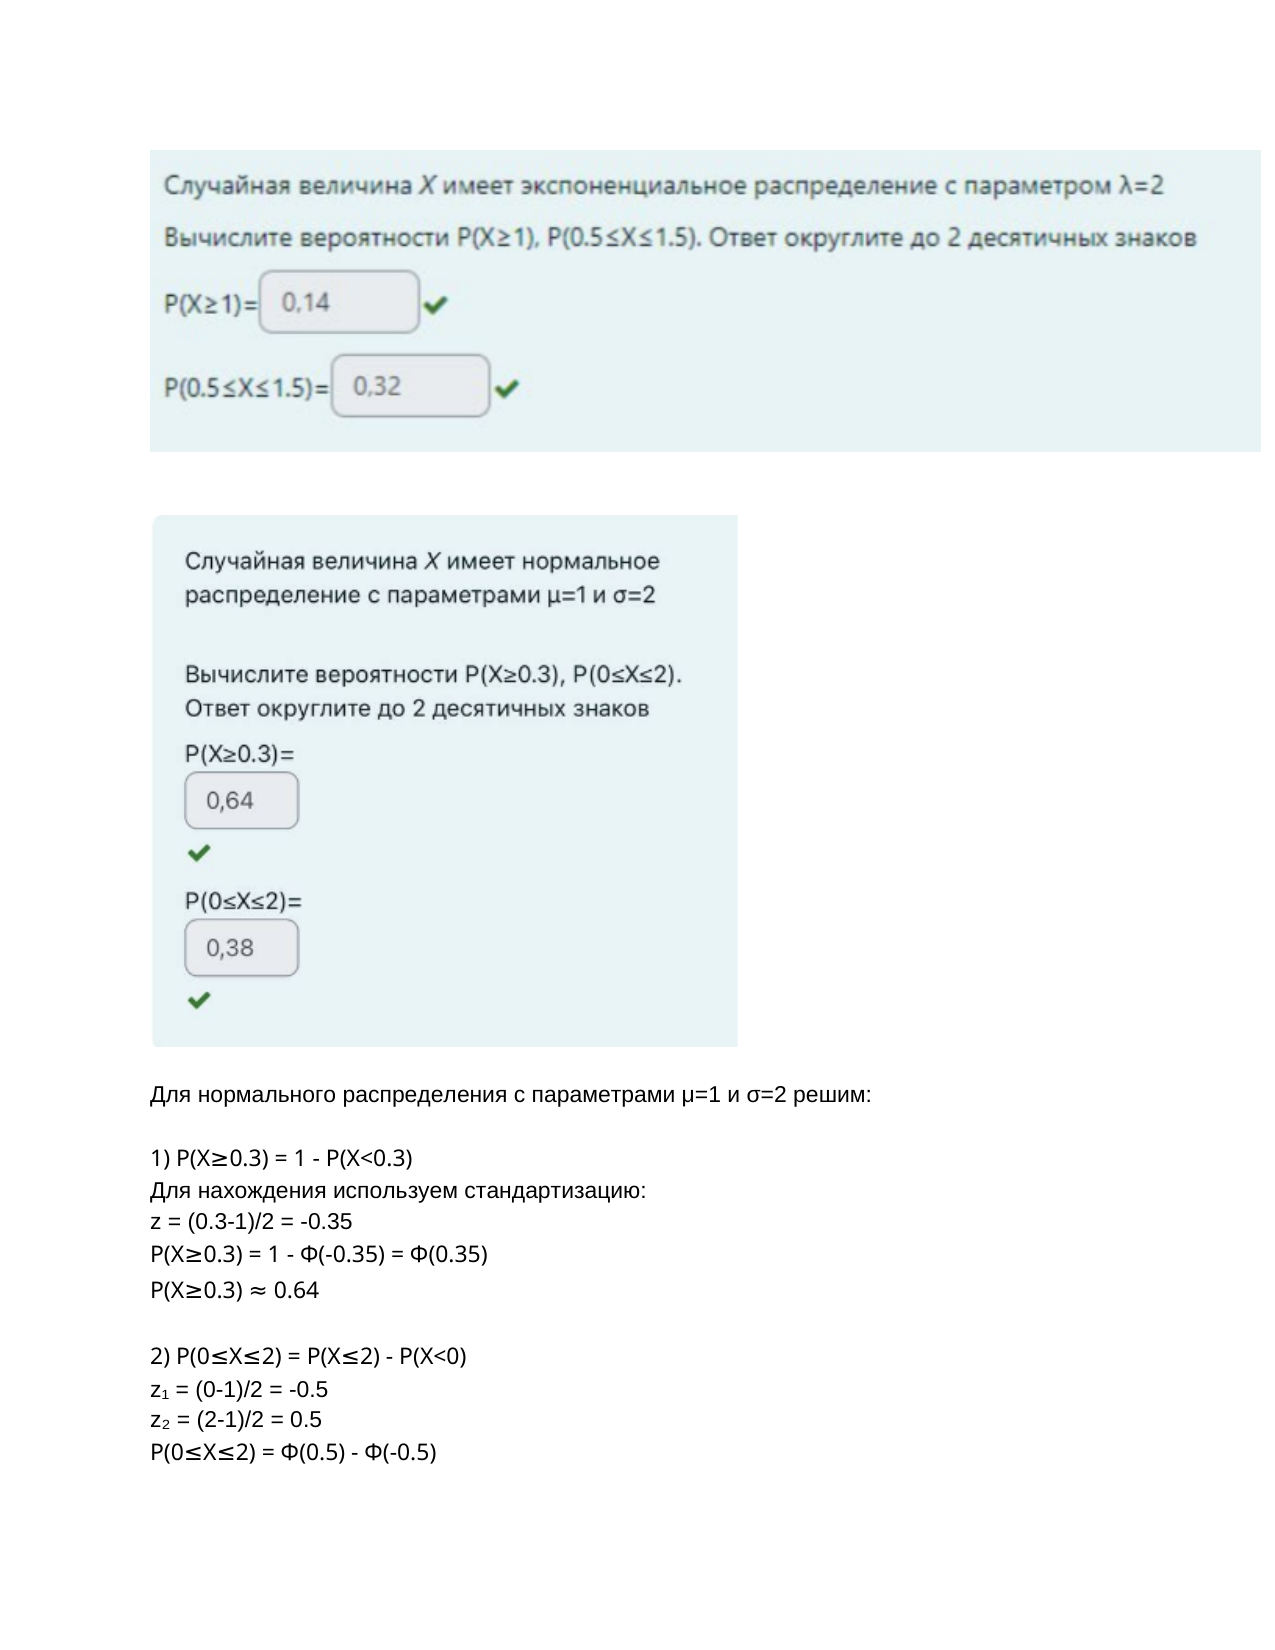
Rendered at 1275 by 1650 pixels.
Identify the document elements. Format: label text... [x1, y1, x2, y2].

text z₁ = (0-1)/2 = -0.5 [150, 1376, 1125, 1402]
picture [150, 150, 1261, 452]
text Для нахождения используем стандартизацию: [150, 1177, 1125, 1204]
text 1) P(X≥0.3) = 1 - P(X<0.3) [150, 1142, 1125, 1173]
text P(0≤X≤2) = Ф(0.5) - Ф(-0.5) [150, 1436, 1125, 1468]
picture [150, 515, 738, 1047]
text P(X≥0.3) ≈ 0.64 [150, 1274, 1125, 1305]
text 2) P(0≤X≤2) = P(X≤2) - P(X<0) [150, 1340, 1125, 1371]
text Для нормального распределения с параметрами μ=1 и σ=2 решим: [150, 1081, 1125, 1107]
text z₂ = (2-1)/2 = 0.5 [150, 1406, 1125, 1432]
text P(X≥0.3) = 1 - Ф(-0.35) = Ф(0.35) [150, 1238, 1125, 1269]
text z = (0.3-1)/2 = -0.35 [150, 1208, 1125, 1234]
